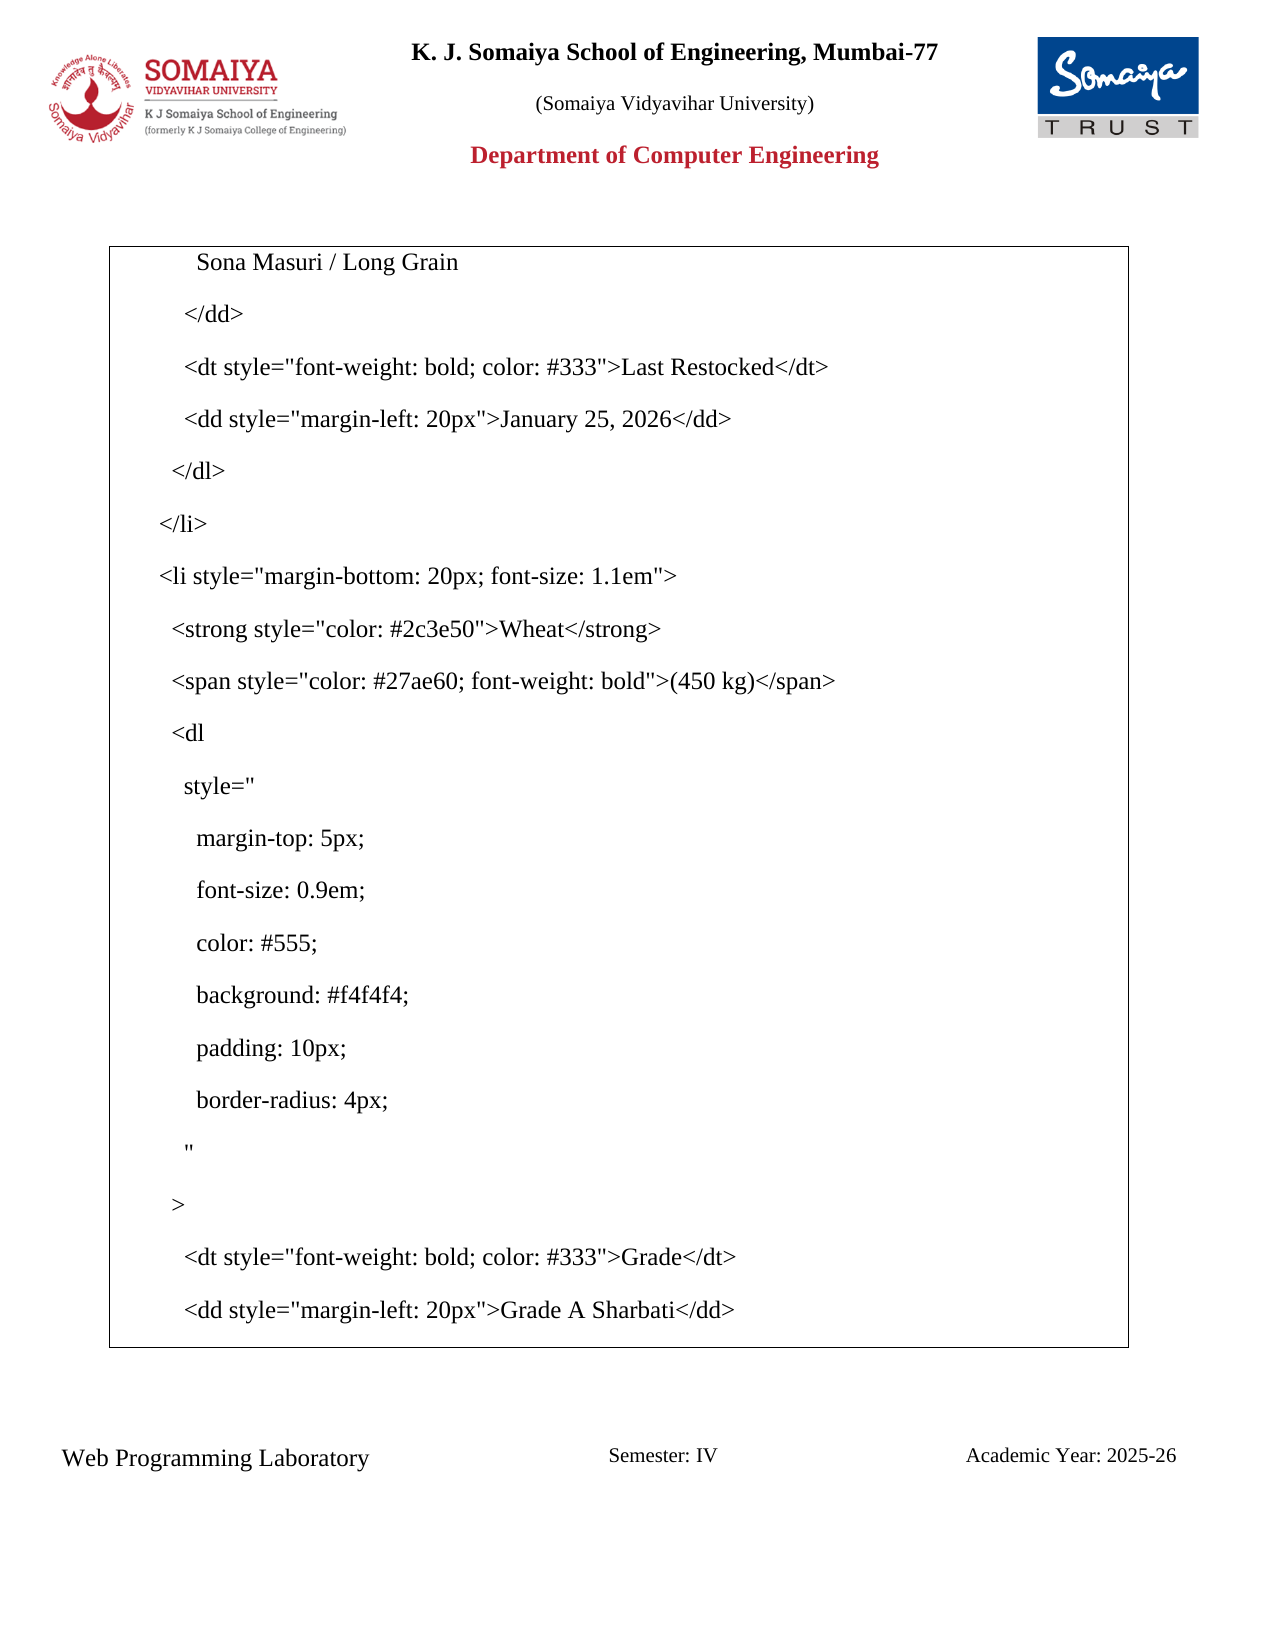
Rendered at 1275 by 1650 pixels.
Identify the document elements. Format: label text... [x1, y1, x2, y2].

picture [1037, 37, 1199, 138]
picture [20, 37, 355, 149]
